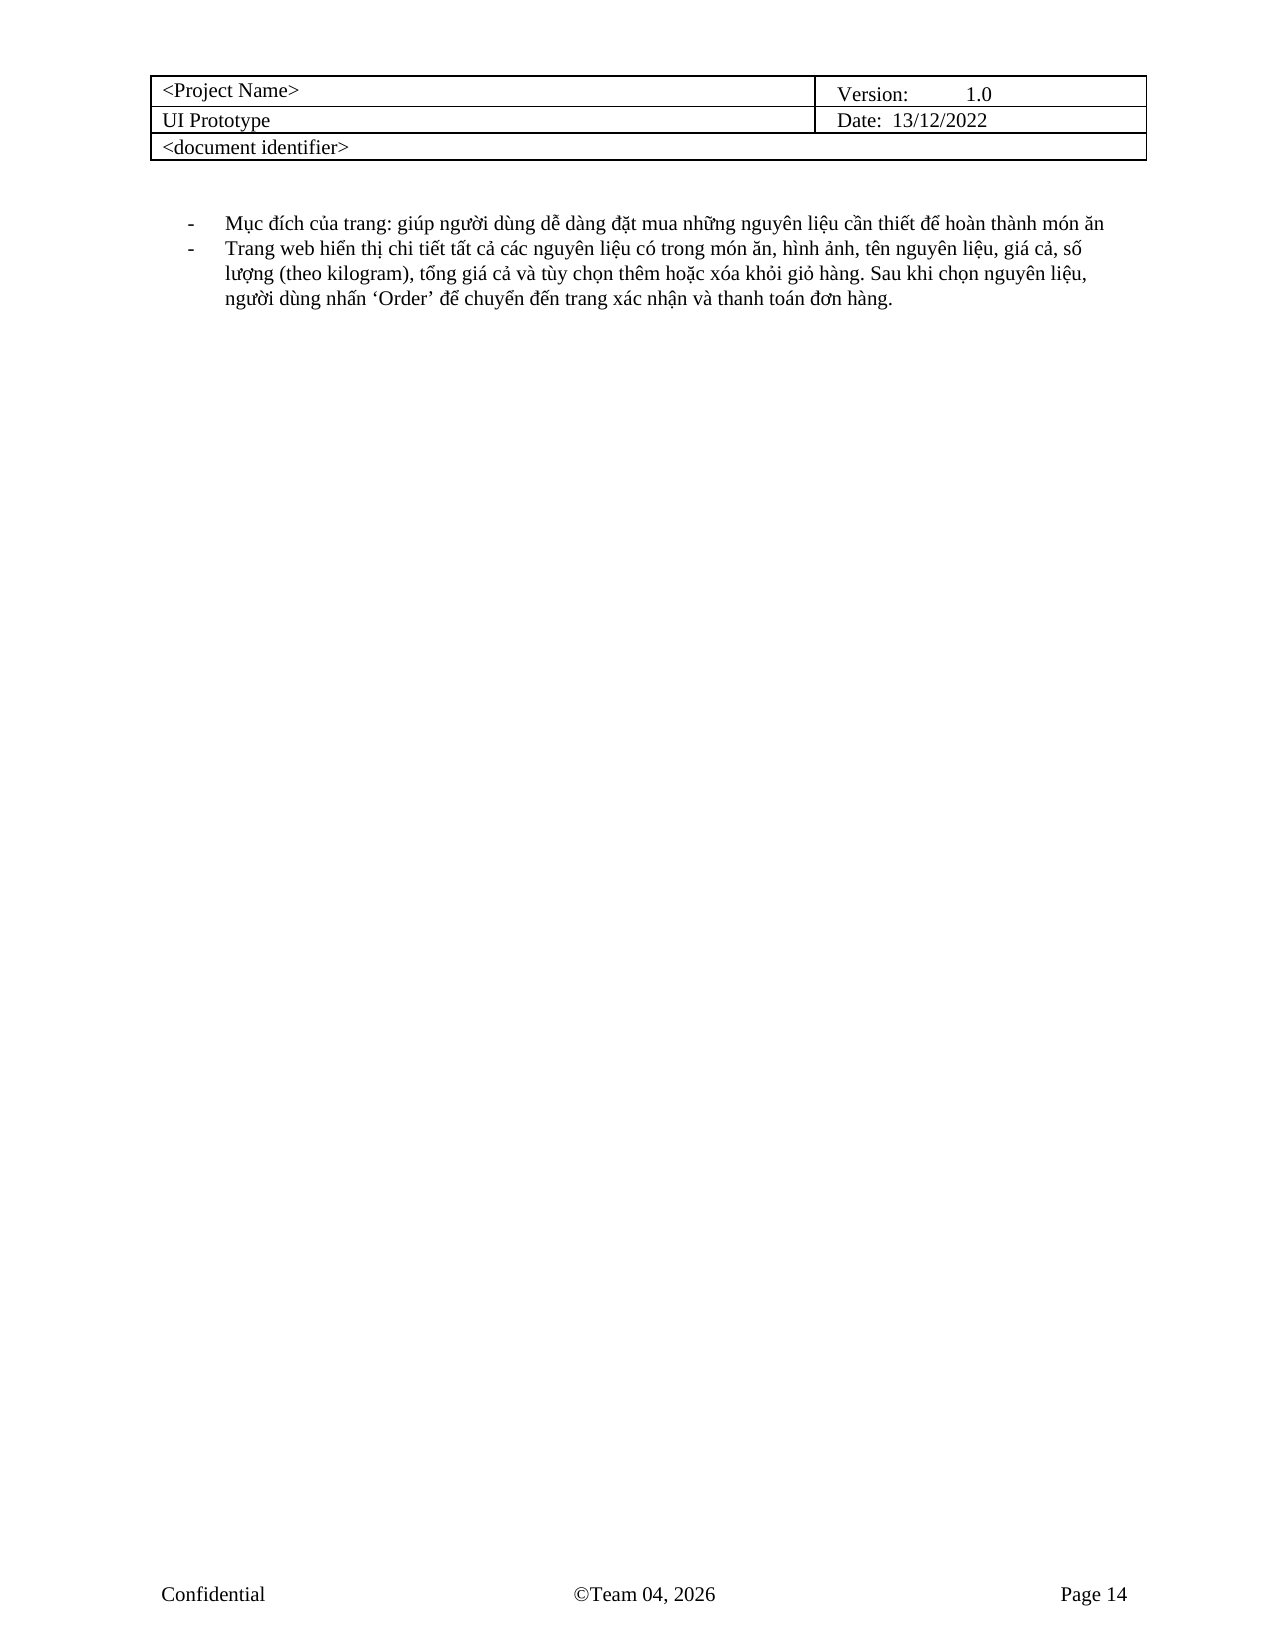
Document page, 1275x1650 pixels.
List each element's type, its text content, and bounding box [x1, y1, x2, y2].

list Trang web hiển thị chi tiết tất cả các nguyên liệu có trong món ăn, hình ảnh, tên nguyên liệu, giá cả, số lượng (theo kilogram), tổng giá cả và tùy chọn thêm hoặc xóa khỏi giỏ hàng. Sau khi chọn nguyên liệu, người dùng nhấn ‘Order’ để chuyển đến trang xác nhận và thanh toán đơn hàng. [187, 235, 1125, 310]
list Mục đích của trang: giúp người dùng dễ dàng đặt mua những nguyên liệu cần thiết để hoàn thành món ăn [187, 210, 1125, 235]
